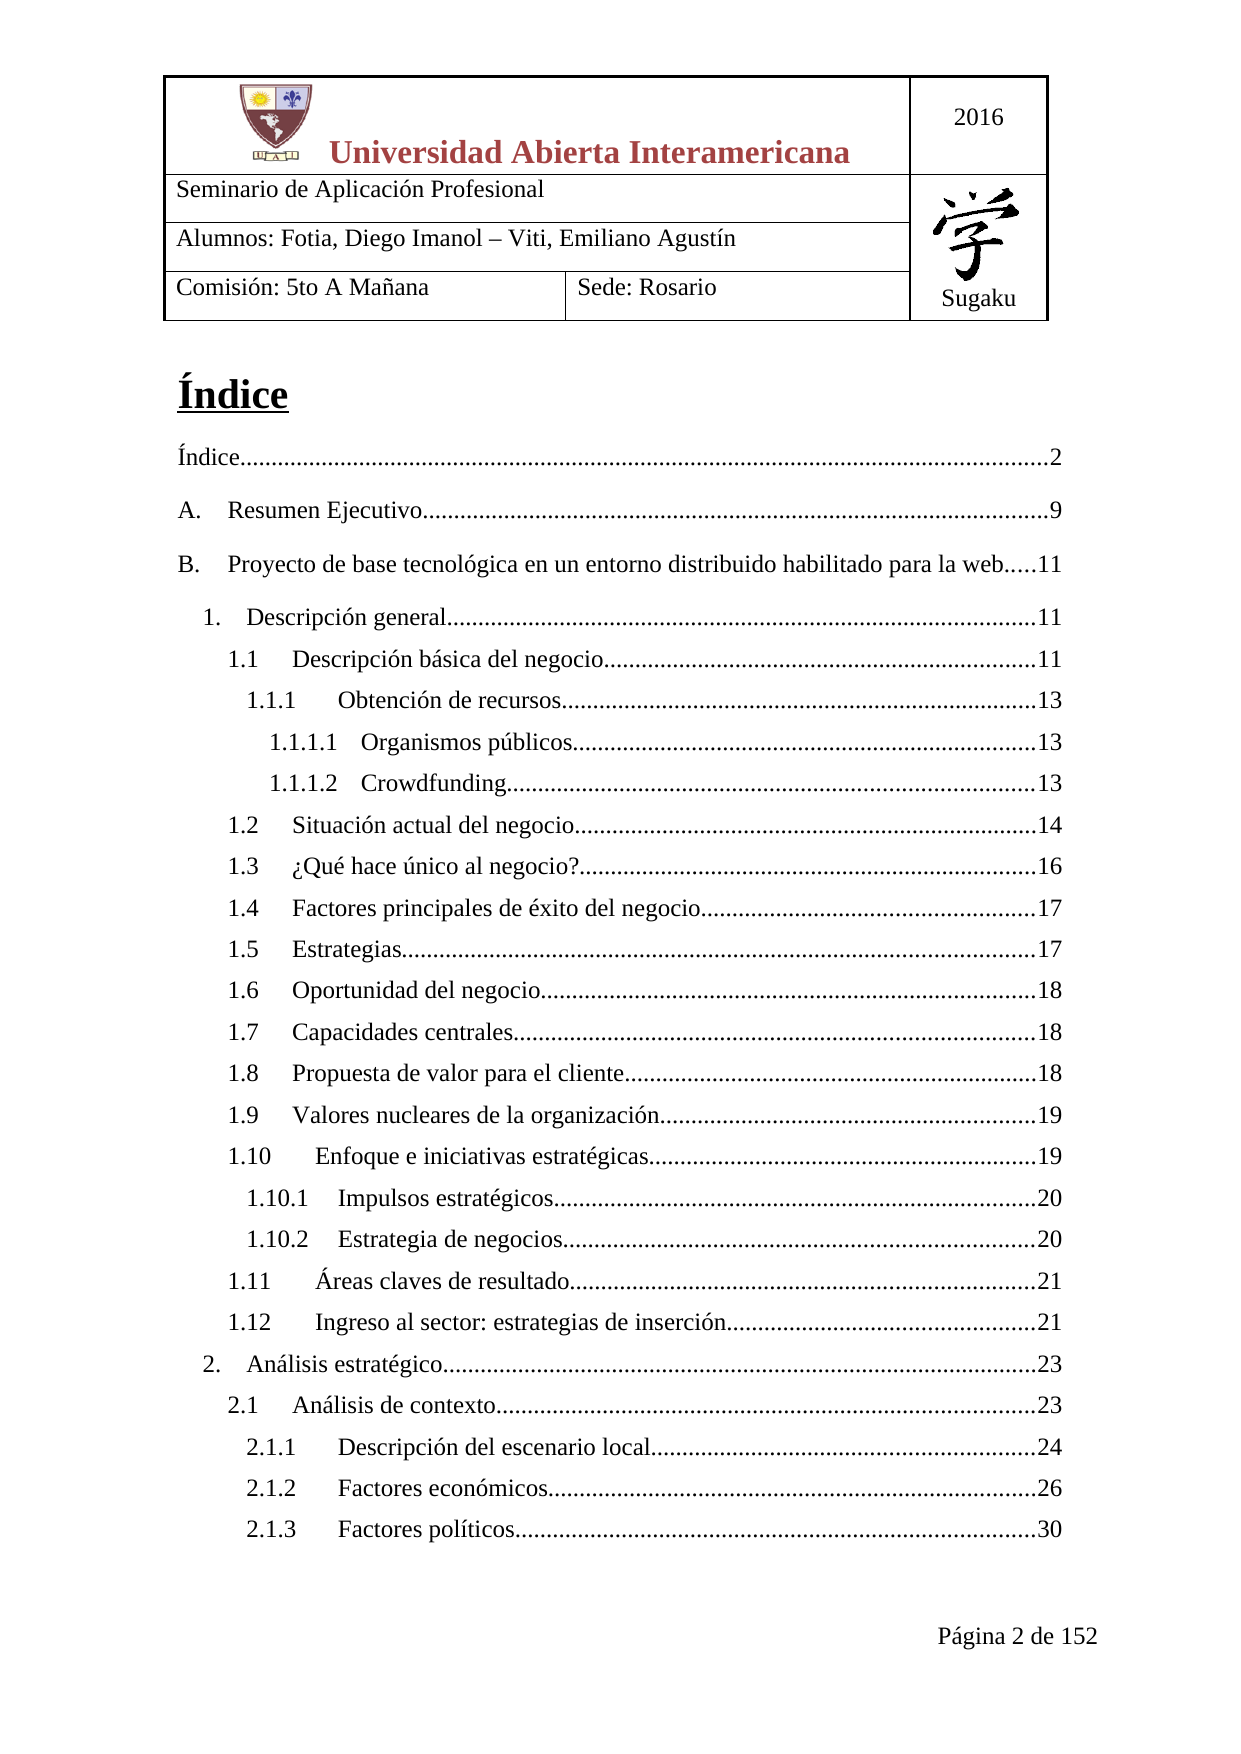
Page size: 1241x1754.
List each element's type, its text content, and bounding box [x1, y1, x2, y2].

text 1.10 Enfoque e iniciativas estratégicas 19 [227, 1141, 1063, 1170]
text 2.1.3 Factores políticos 30 [246, 1514, 1063, 1543]
text 1.12 Ingreso al sector: estrategias de inserción 21 [227, 1307, 1063, 1336]
text 1.2 Situación actual del negocio 14 [227, 810, 1063, 838]
text 1.6 Oportunidad del negocio 18 [227, 976, 1063, 1004]
text 2. Análisis estratégico 23 [202, 1349, 1063, 1377]
text 1.11 Áreas claves de resultado 21 [227, 1266, 1063, 1294]
text 1.1.1.2 Crowdfunding 13 [269, 768, 1063, 797]
text 2.1.1 Descripción del escenario local 24 [246, 1432, 1063, 1460]
subtitle Índice [177, 173, 1063, 418]
text 1.10.2 Estrategia de negocios 20 [246, 1224, 1063, 1253]
text Índice 2 [177, 442, 1063, 470]
text 1.8 Propuesta de valor para el cliente 18 [227, 1058, 1063, 1087]
text 2.1.2 Factores económicos 26 [246, 1473, 1063, 1502]
text 1.1 Descripción básica del negocio 11 [227, 644, 1063, 673]
text 1.7 Capacidades centrales 18 [227, 1017, 1063, 1046]
text 1.10.1 Impulsos estratégicos 20 [246, 1183, 1063, 1212]
text 1.3 ¿Qué hace único al negocio? 16 [227, 851, 1063, 880]
text 2.1 Análisis de contexto 23 [227, 1390, 1063, 1419]
text 1.1.1 Obtención de recursos 13 [246, 685, 1063, 714]
text 1.1.1.1 Organismos públicos 13 [269, 727, 1063, 756]
text 1.5 Estrategias 17 [227, 934, 1063, 963]
text 1.4 Factores principales de éxito del negocio 17 [227, 893, 1063, 921]
picture [927, 181, 1030, 284]
text B. Proyecto de base tecnológica en un entorno distribuido habilitado para la web. 11 [177, 549, 1063, 577]
text 1.9 Valores nucleares de la organización 19 [227, 1100, 1063, 1129]
picture [223, 78, 329, 164]
text A. Resumen Ejecutivo 9 [177, 495, 1063, 524]
text 1. Descripción general 11 [202, 602, 1063, 631]
